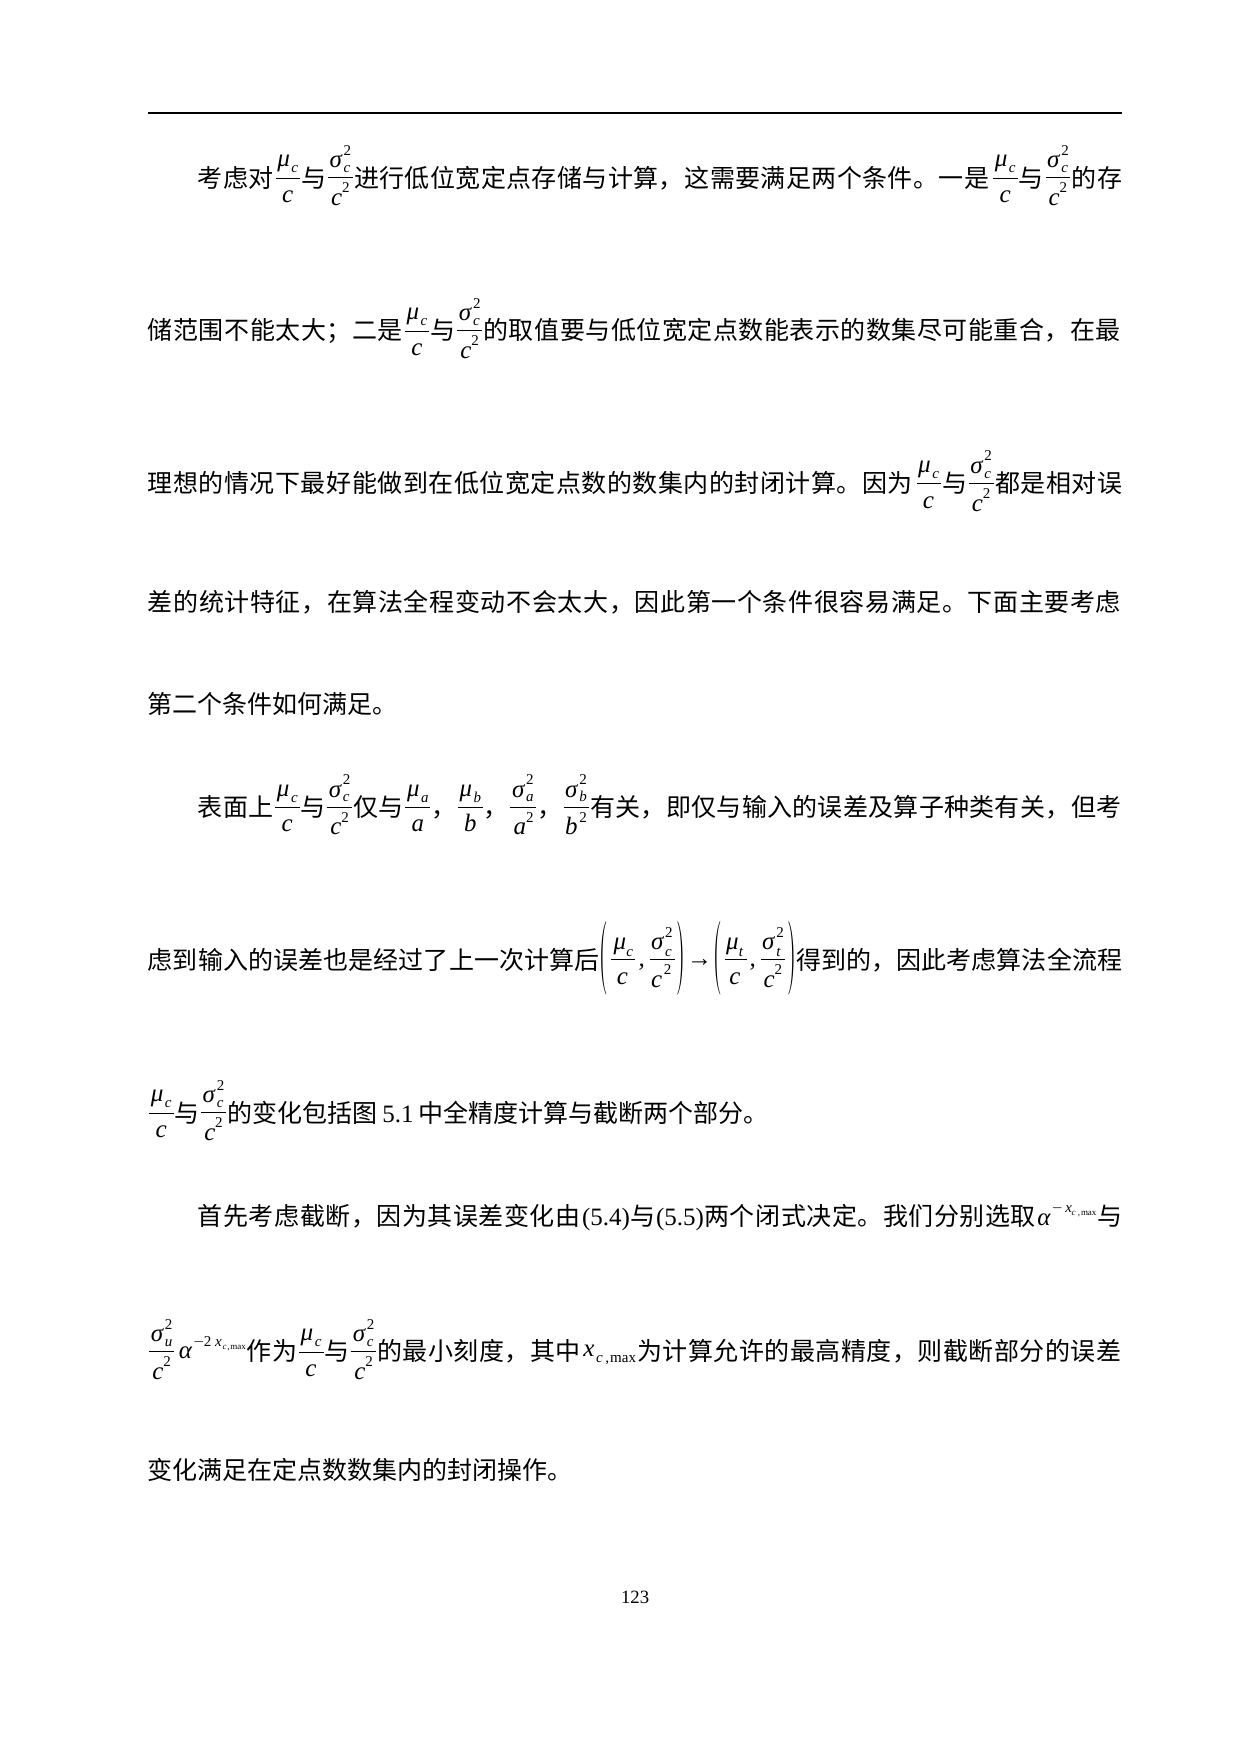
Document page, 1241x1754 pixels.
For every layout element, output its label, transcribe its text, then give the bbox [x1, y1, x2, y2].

text 考虑对与进行低位宽定点存储与计算，这需要满足两个条件。一是与的存储范围不能太大；二是与的取值要与低位宽定点数能表示的数集尽可能重合，在最理想的情况下最好能做到在低位宽定点数的数集内的封闭计算。因为与都是相对误差的统计特征，在算法全程变动不会太大，因此第一个条件很容易满足。下面主要考虑第二个条件如何满足。 [148, 125, 1122, 736]
text 表面上与仅与，，，有关，即仅与输入的误差及算子种类有关，但考虑到输入的误差也是经过了上一次计算后得到的，因此考虑算法全流程，与的变化包括图5.1中全精度计算与截断两个部分。 [148, 754, 1122, 1162]
text 首先考虑截断，因为其误差变化由(5.4)与(5.5)两个闭式决定。我们分别选取与作为与的最小刻度，其中为计算允许的最高精度，则截断部分的误差变化满足在定点数数集内的封闭操作。 [148, 1180, 1122, 1503]
